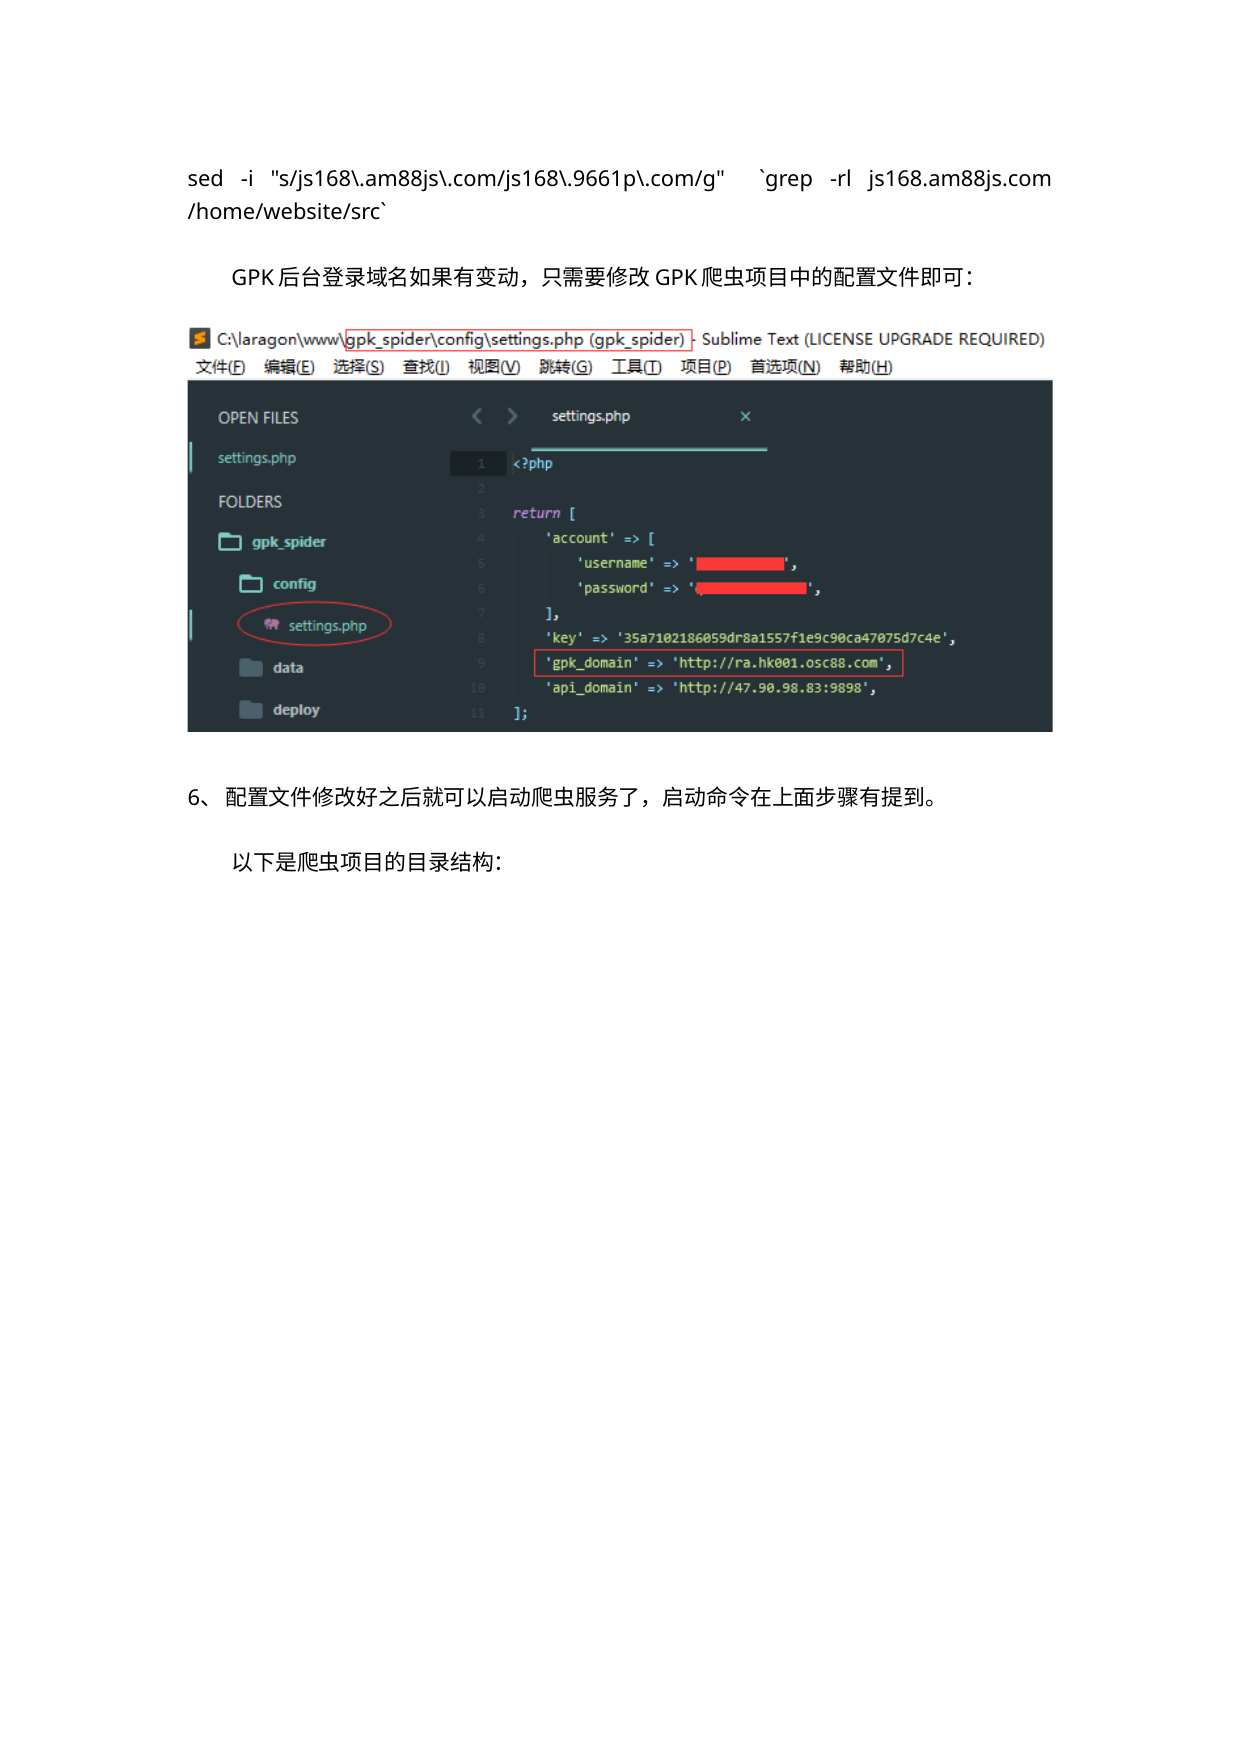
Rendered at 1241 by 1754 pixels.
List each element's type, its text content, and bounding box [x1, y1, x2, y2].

list 配置文件修改好之后就可以启动爬虫服务了，启动命令在上面步骤有提到。 [187, 779, 1053, 812]
picture [187, 324, 1053, 732]
text GPK后台登录域名如果有变动，只需要修改GPK爬虫项目中的配置文件即可： [187, 259, 1053, 292]
text sed -i "s/js168\.am88js\.com/js168\.9661p\.com/g" `grep -rl js168.am88js.com /home/website/src` [187, 162, 1053, 227]
text 以下是爬虫项目的目录结构： [187, 844, 1053, 877]
